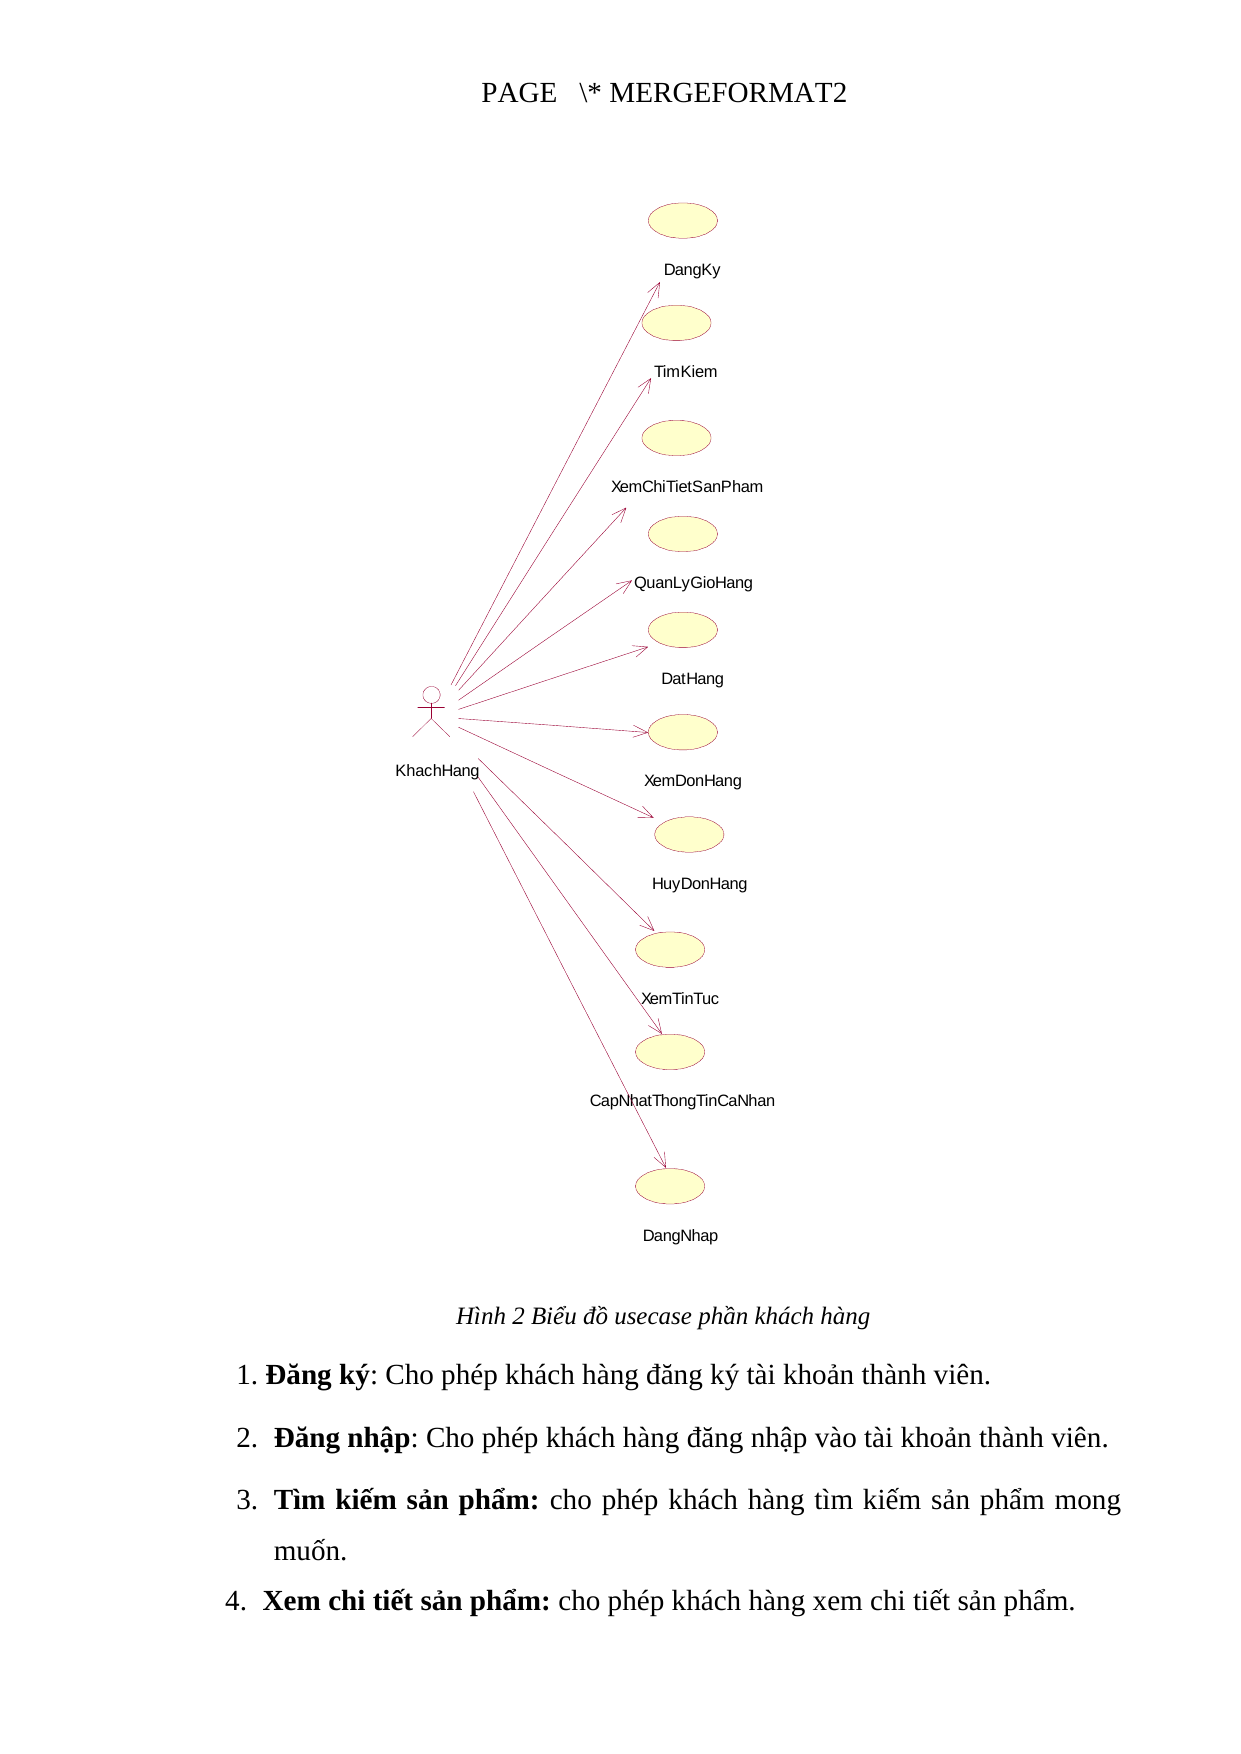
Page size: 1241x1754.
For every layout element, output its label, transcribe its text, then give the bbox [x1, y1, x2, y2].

list Xem chi tiết sản phẩm: cho phép khách hàng xem chi tiết sản phẩm. [225, 1583, 1122, 1617]
text Hình 2 Biểu đồ usecase phần khách hàng [207, 1301, 1122, 1330]
list Đăng nhập: Cho phép khách hàng đăng nhập vào tài khoản thành viên. [236, 1420, 1122, 1453]
list Đăng ký: Cho phép khách hàng đăng ký tài khoản thành viên. [226, 1357, 1122, 1390]
list Tìm kiếm sản phẩm: cho phép khách hàng tìm kiếm sản phẩm mong muốn. [236, 1482, 1122, 1566]
